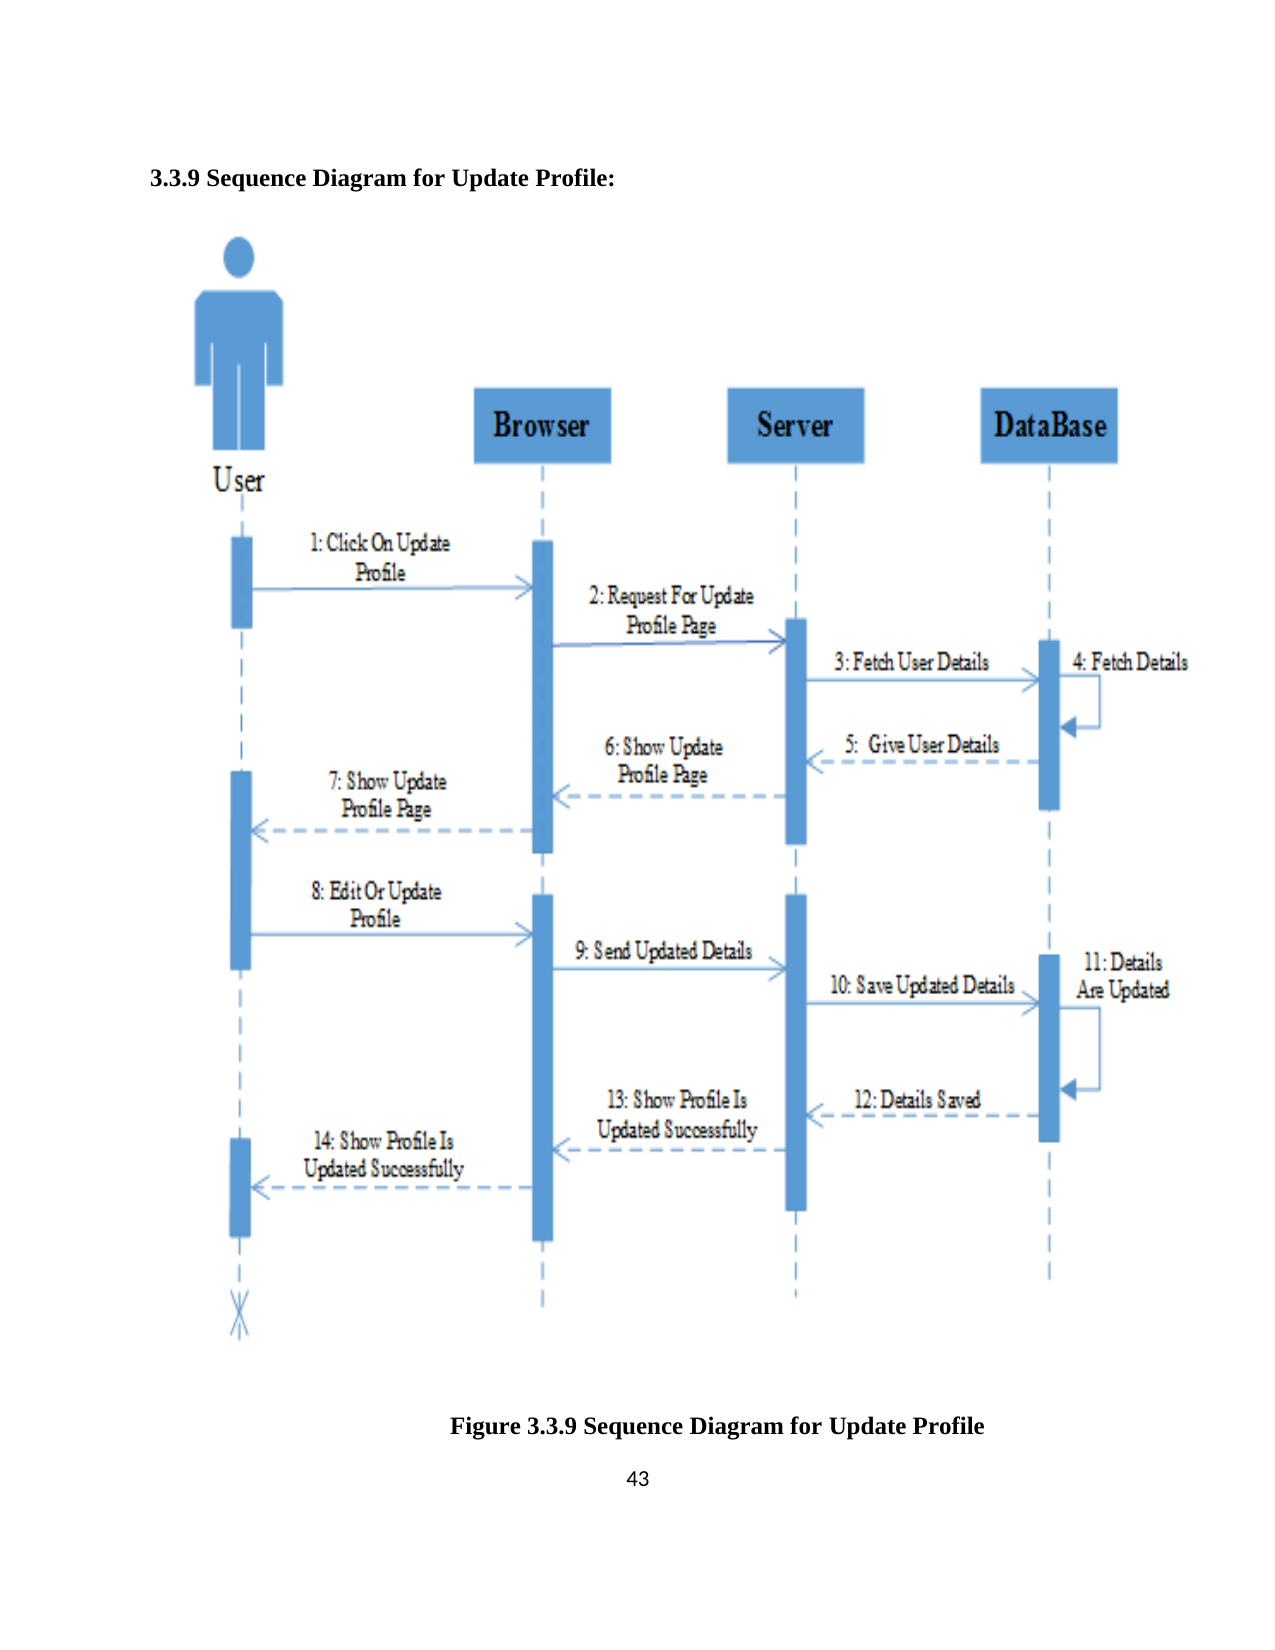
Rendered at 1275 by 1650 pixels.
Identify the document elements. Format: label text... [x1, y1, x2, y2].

text 3.3.9 Sequence Diagram for Update Profile: [150, 163, 1125, 191]
picture [150, 233, 1202, 1370]
text Figure 3.3.9 Sequence Diagram for Update Profile [150, 1411, 1125, 1440]
